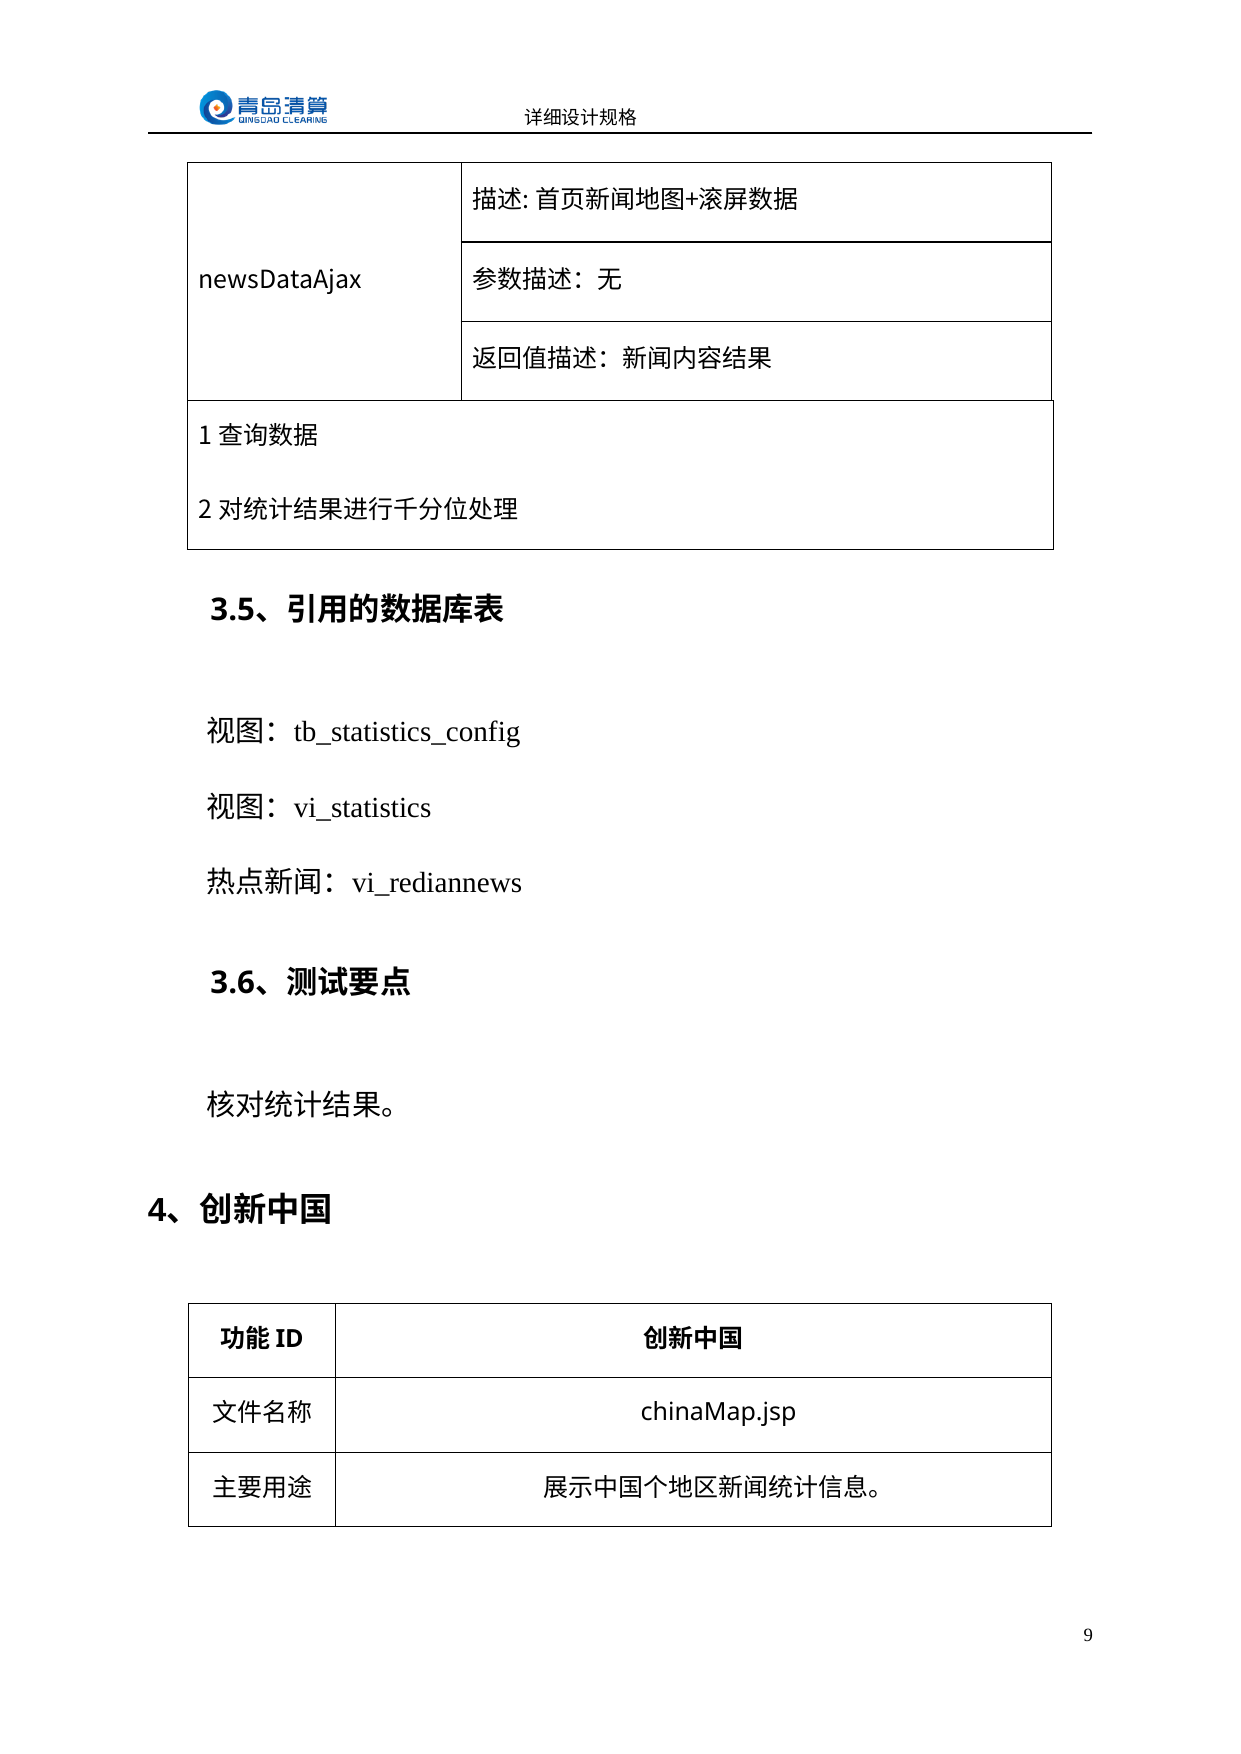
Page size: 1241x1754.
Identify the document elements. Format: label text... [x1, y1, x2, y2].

picture [197, 88, 327, 125]
table_cell 1 查询数据 2 对统计结果进行千分位处理 [188, 401, 1053, 548]
table_cell 返回值描述：新闻内容结果 [462, 322, 1051, 400]
table_cell 描述: 首页新闻地图+滚屏数据 [462, 163, 1051, 241]
subtitle 4、创新中国 [148, 1174, 1092, 1239]
table_cell chinaMap.jsp [336, 1378, 1051, 1452]
subtitle 3.5、引用的数据库表 [148, 574, 1092, 639]
table_cell newsDataAjax [188, 163, 461, 400]
table_cell 文件名称 [189, 1378, 335, 1452]
subtitle 3.6、测试要点 [148, 948, 1092, 1013]
table_cell 展示中国个地区新闻统计信息。 [336, 1453, 1051, 1526]
text 核对统计结果。 [148, 1070, 1092, 1135]
table_cell 参数描述：无 [462, 243, 1051, 321]
table_cell 主要用途 [189, 1453, 335, 1526]
text 热点新闻：vi_rediannews [148, 847, 1092, 912]
table_header 创新中国 [336, 1304, 1051, 1377]
table_header 功能ID [189, 1304, 335, 1377]
text 视图：vi_statistics [148, 772, 1092, 837]
text 视图：tb_statistics_config [148, 696, 1092, 761]
